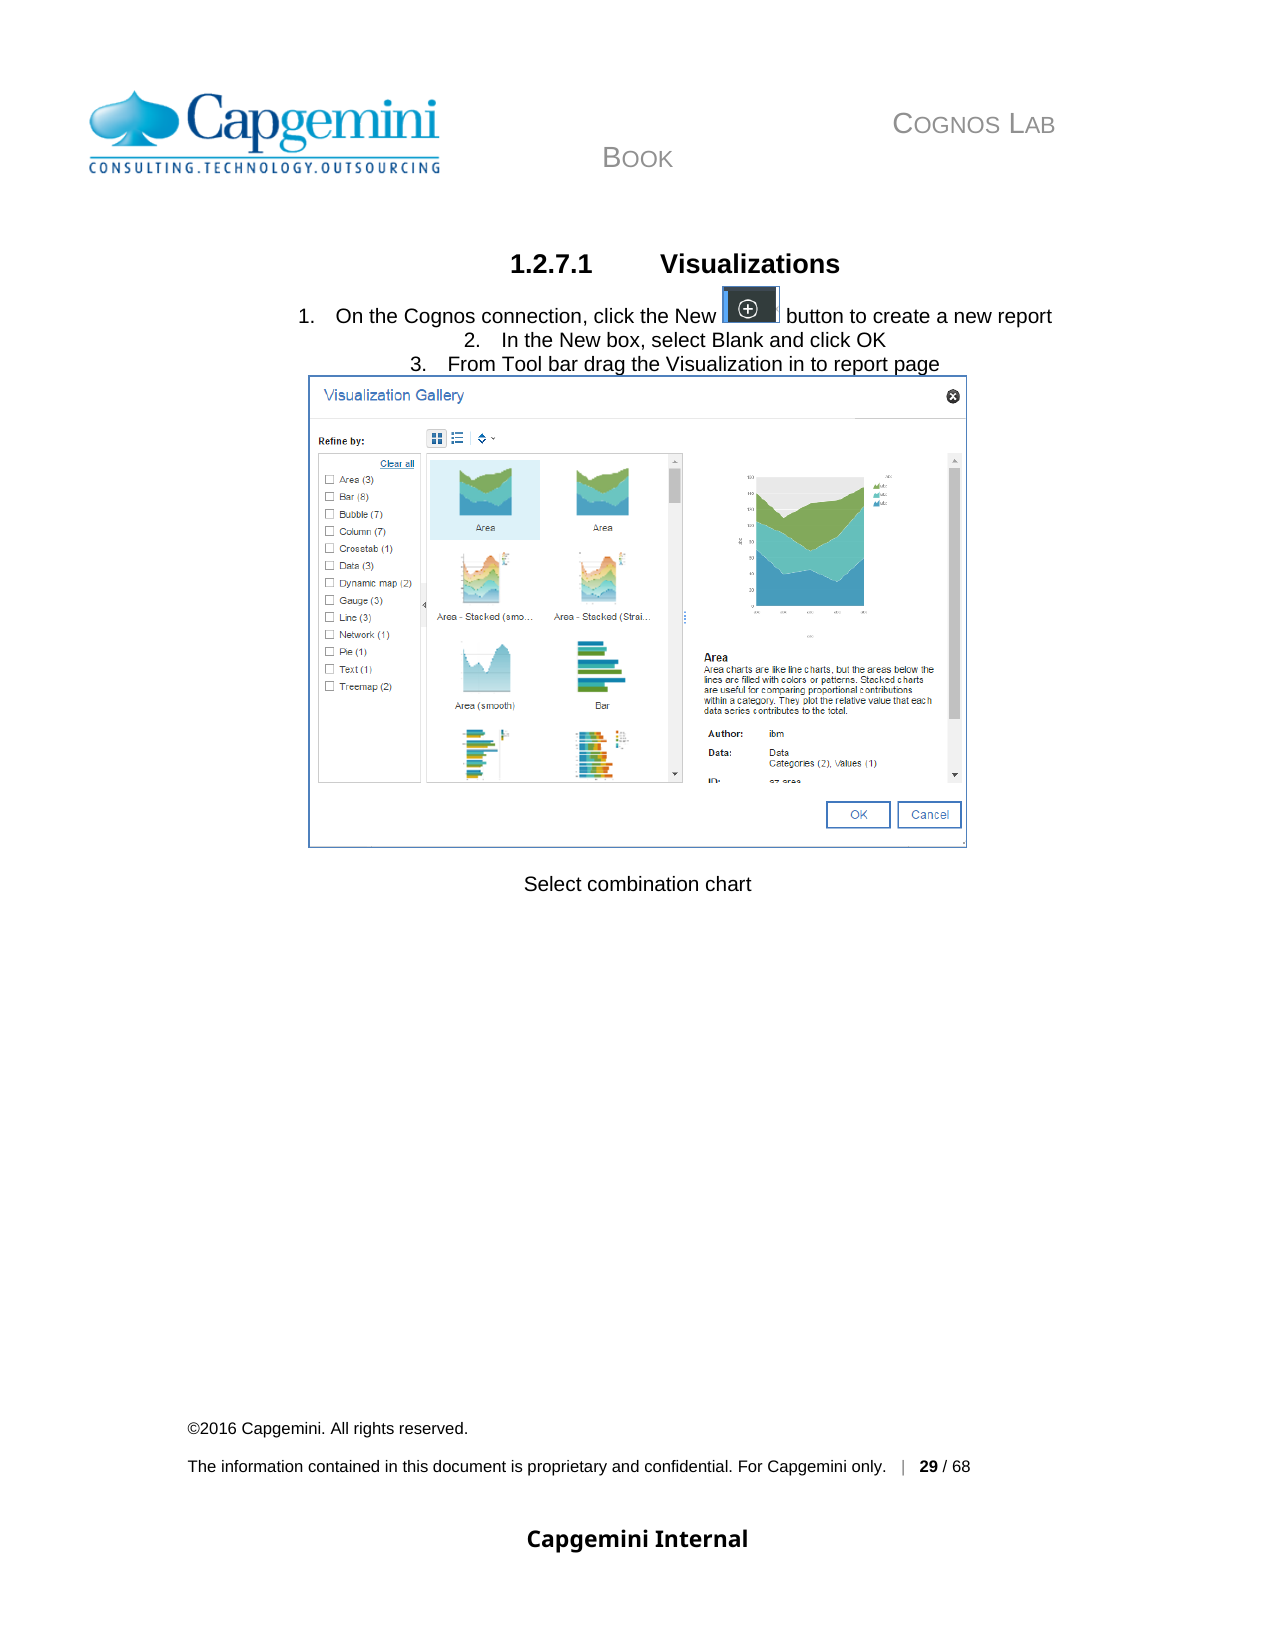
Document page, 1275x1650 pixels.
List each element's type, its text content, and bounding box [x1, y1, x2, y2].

picture [724, 287, 779, 322]
picture [310, 377, 966, 847]
picture [87, 89, 443, 177]
list On the Cognos connection, click the New button to create a new report [262, 286, 1087, 327]
list In the New box, select Blank and click OK [262, 327, 1087, 351]
subtitle Visualizations [262, 248, 1087, 279]
list From Tool bar drag the Visualization in to report page [262, 351, 1087, 375]
list Select combination chart [187, 872, 1087, 896]
